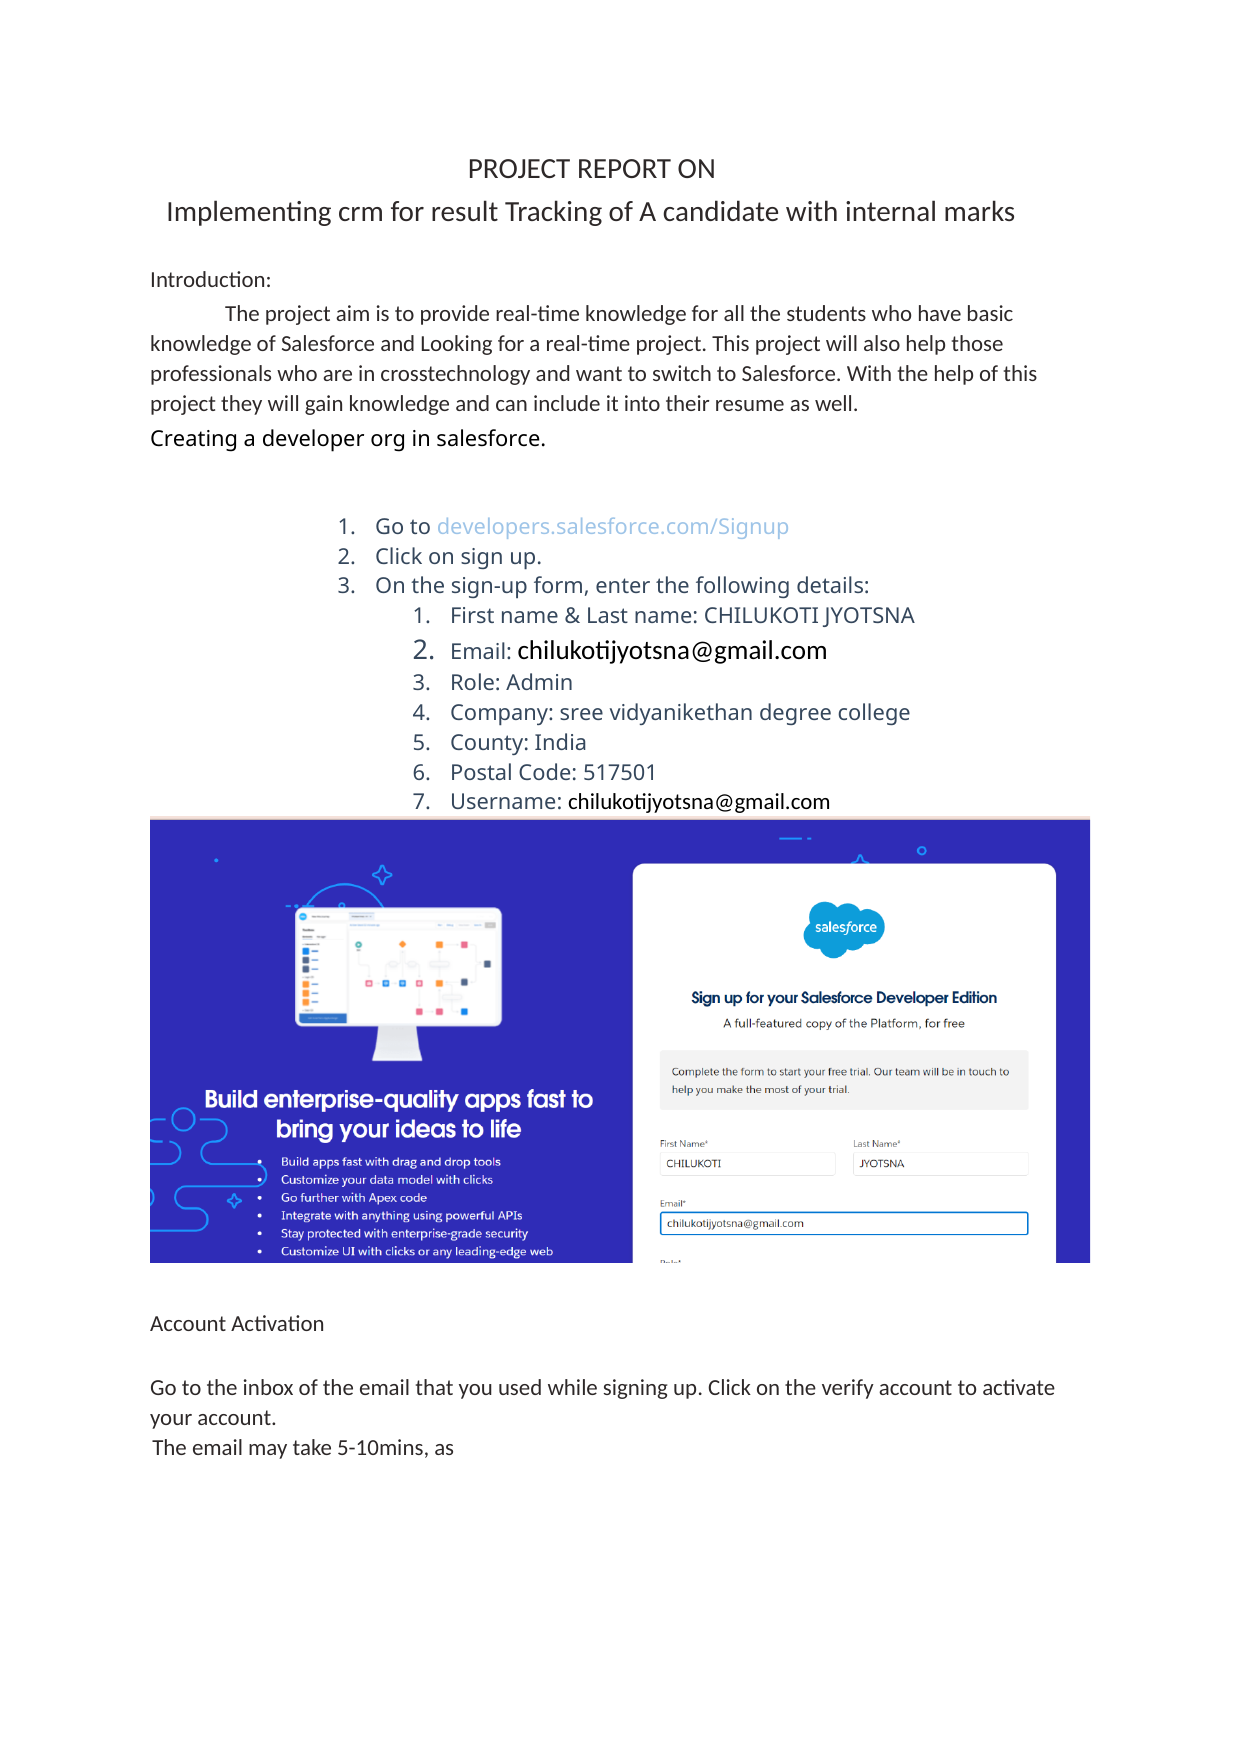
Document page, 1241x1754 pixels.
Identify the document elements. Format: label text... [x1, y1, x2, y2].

list County: India [412, 727, 1090, 757]
list Click on sign up. [337, 541, 1090, 571]
text PROJECT REPORT ON [150, 150, 1033, 186]
list Email: chilukotijyotsna@gmail.com [412, 630, 1090, 667]
list Postal Code: 517501 [412, 757, 1090, 786]
text Creating a developer org in salesforce. [150, 423, 1090, 453]
text The project aim is to provide real-time knowledge for all the students who have basic knowledge of Salesforce and Looking for a real-time project. This project will also help those professionals who are in crosstechnology and want to switch to Salesforce. With the help of this project they will gain knowledge and can include it into their resume as well. [150, 299, 1090, 417]
list Username: chilukotijyotsna@gmail.com [412, 786, 1090, 816]
list On the sign-up form, enter the following details: [337, 571, 1090, 600]
text Account Activation [150, 1309, 1090, 1337]
text Introduction: [150, 265, 1090, 293]
text The email may take 5-10mins, as [152, 1433, 1090, 1461]
list Go to developers.salesforce.com/Signup [337, 511, 1090, 541]
text Implementing crm for result Tracking of A candidate with internal marks [150, 193, 1032, 228]
list Company: sree vidyanikethan degree college [412, 697, 1090, 727]
list First name & Last name: CHILUKOTI JYOTSNA [412, 600, 1090, 630]
picture [150, 816, 1091, 1263]
list Role: Admin [412, 667, 1090, 697]
text Go to the inbox of the email that you used while signing up. Click on the verify account to activate your account. [150, 1373, 1090, 1431]
